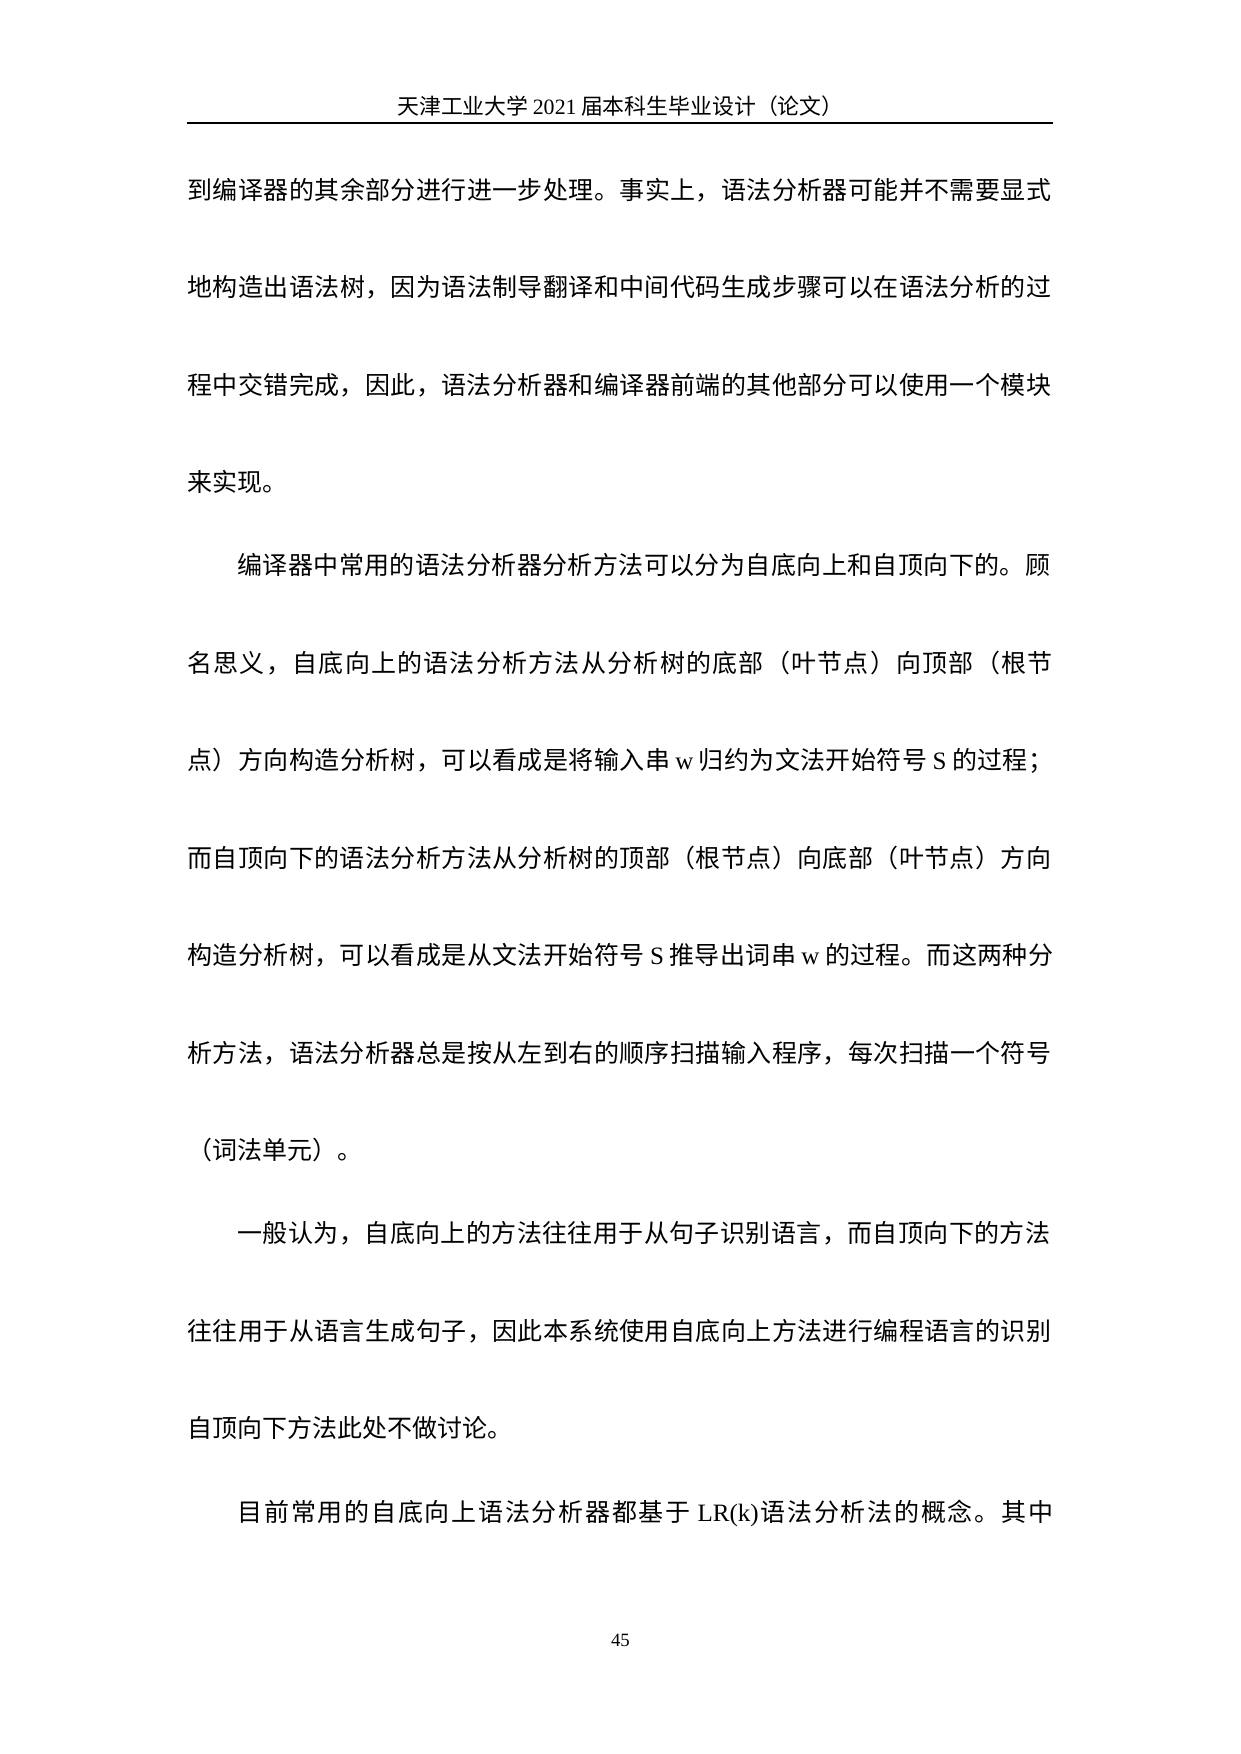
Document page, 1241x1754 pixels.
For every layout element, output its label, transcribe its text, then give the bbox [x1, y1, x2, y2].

text 一般认为，自底向上的方法往往用于从句子识别语言，而自顶向下的方法往往用于从语言生成句子，因此本系统使用自底向上方法进行编程语言的识别，自顶向下方法此处不做讨论。 [187, 1199, 1053, 1459]
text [187, 1478, 1053, 1543]
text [187, 156, 1053, 513]
text 编译器中常用的语法分析器分析方法可以分为自底向上和自顶向下的。顾名思义，自底向上的语法分析方法从分析树的底部（叶节点）向顶部（根节点）方向构造分析树，可以看成是将输入串w归约为文法开始符号S的过程；而自顶向下的语法分析方法从分析树的顶部（根节点）向底部（叶节点）方向构造分析树，可以看成是从文法开始符号S推导出词串w的过程。而这两种分析方法，语法分析器总是按从左到右的顺序扫描输入程序，每次扫描一个符号（词法单元）。 [187, 531, 1053, 1181]
